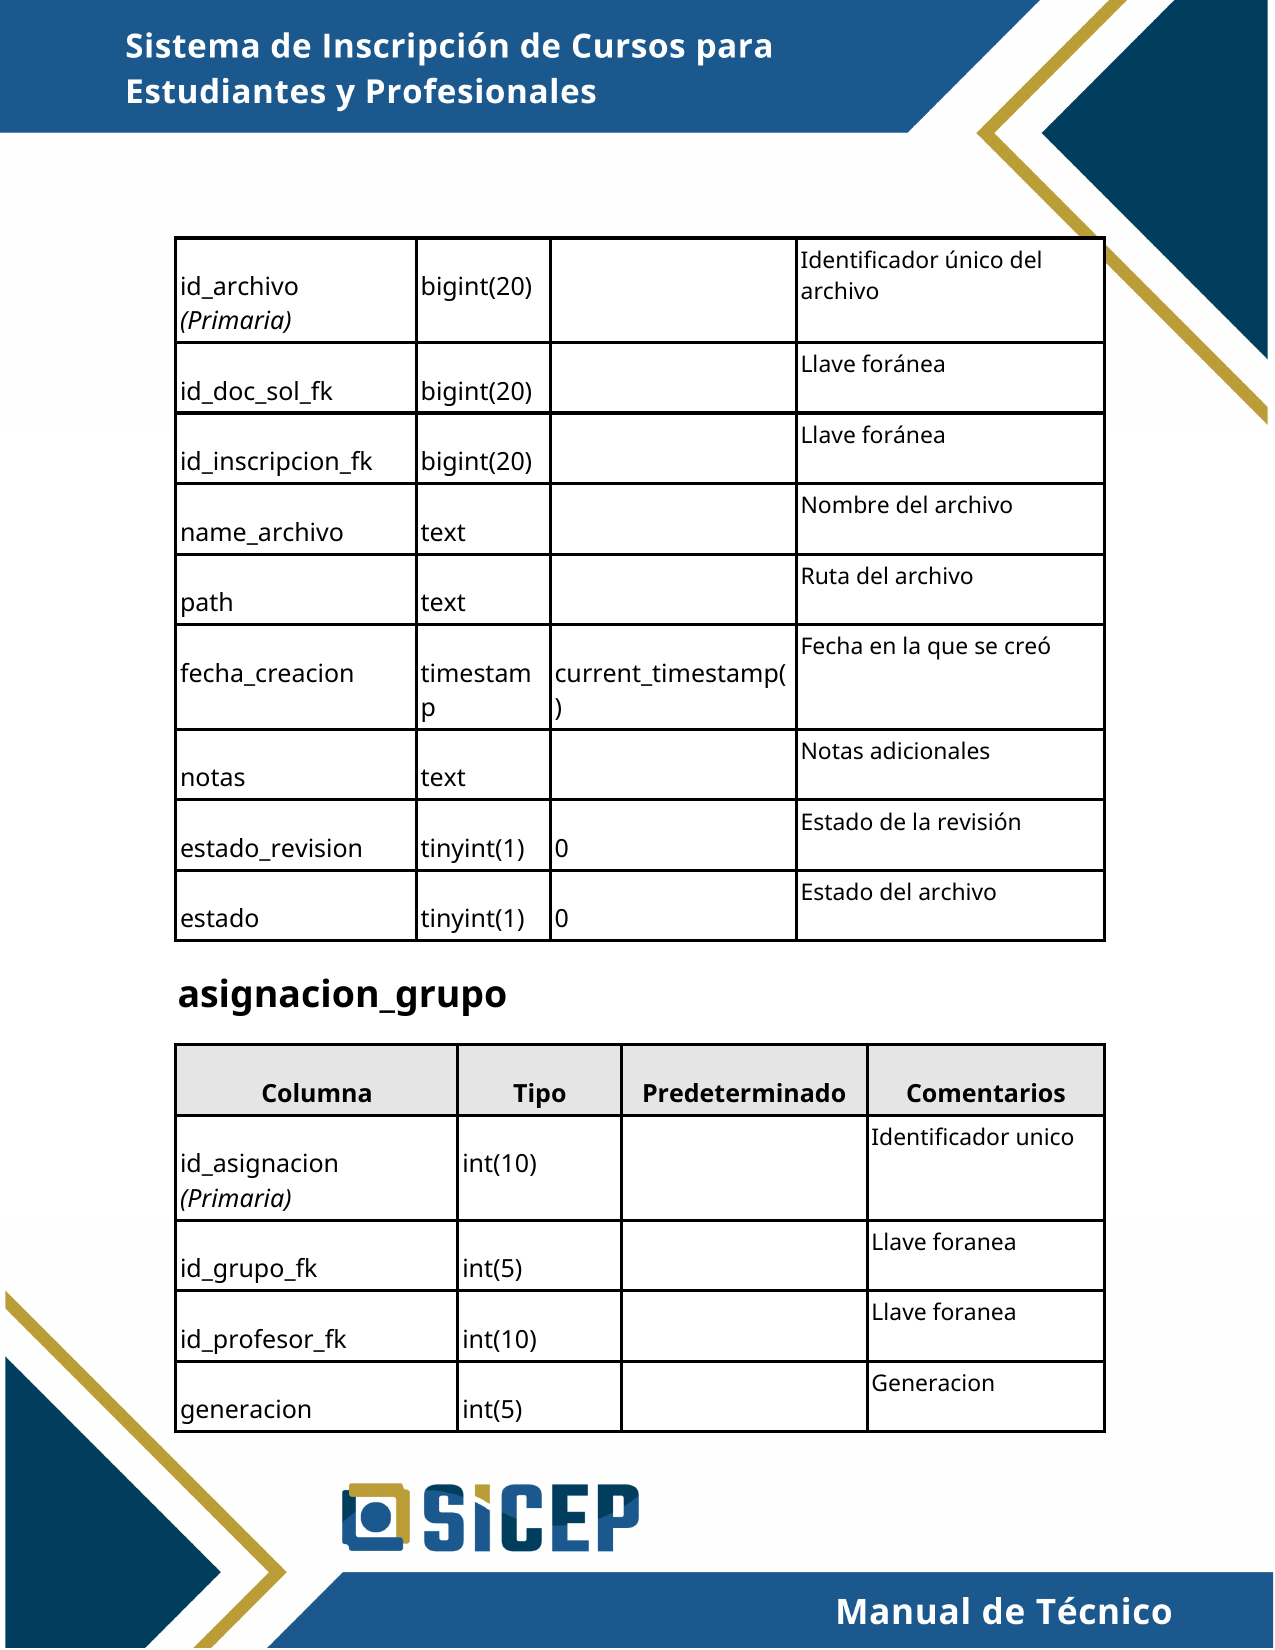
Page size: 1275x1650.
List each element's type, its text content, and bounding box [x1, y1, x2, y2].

table_cell 0 [552, 872, 795, 939]
table_cell id_profesor_fk [177, 1292, 456, 1359]
table_cell [552, 415, 795, 482]
table_cell text [418, 731, 549, 798]
table_header Tipo [459, 1046, 620, 1114]
table_cell [623, 1222, 866, 1289]
picture [0, 0, 1268, 432]
picture [5, 1216, 1274, 1648]
table_cell Notas adicionales [798, 731, 1103, 798]
table_cell Ruta del archivo [798, 556, 1103, 623]
table_cell [552, 731, 795, 798]
table_cell int(5) [459, 1222, 620, 1289]
table_cell path [177, 556, 415, 623]
table_cell Identificador único del archivo [798, 240, 1103, 341]
table_cell [623, 1292, 866, 1359]
table_cell 0 [552, 801, 795, 869]
table_cell fecha_creacion [177, 626, 415, 728]
table_cell int(10) [459, 1117, 620, 1218]
table_cell [623, 1117, 866, 1218]
table_cell id_archivo (Primaria) [177, 240, 415, 341]
table_cell id_grupo_fk [177, 1222, 456, 1289]
table_cell [552, 556, 795, 623]
table_cell Llave foranea [869, 1292, 1103, 1359]
table_cell id_asignacion (Primaria) [177, 1117, 456, 1218]
table_cell tinyint(1) [418, 872, 549, 939]
table_cell Estado de la revisión [798, 801, 1103, 869]
table_cell id_doc_sol_fk [177, 344, 415, 411]
table_cell int(5) [459, 1363, 620, 1430]
table_cell Fecha en la que se creó [798, 626, 1103, 728]
table_cell [552, 344, 795, 411]
table_cell Llave foránea [798, 344, 1103, 411]
table_cell bigint(20) [418, 415, 549, 482]
table_cell notas [177, 731, 415, 798]
table_cell tinyint(1) [418, 801, 549, 869]
table_header Predeterminado [623, 1046, 866, 1114]
table_cell text [418, 556, 549, 623]
table_cell Estado del archivo [798, 872, 1103, 939]
table_cell bigint(20) [418, 344, 549, 411]
table_cell name_archivo [177, 485, 415, 552]
table_header Columna [177, 1046, 456, 1114]
table_cell current_timestamp() [552, 626, 795, 728]
table_cell [552, 485, 795, 552]
table_cell [552, 240, 795, 341]
table_cell estado [177, 872, 415, 939]
table_cell Llave foránea [798, 415, 1103, 482]
table_cell Llave foranea [869, 1222, 1103, 1289]
table_cell bigint(20) [418, 240, 549, 341]
table_cell int(10) [459, 1292, 620, 1359]
table_cell [623, 1363, 866, 1430]
table_cell generacion [177, 1363, 456, 1430]
text asignacion_grupo [177, 967, 1098, 1018]
table_cell id_inscripcion_fk [177, 415, 415, 482]
table_cell Nombre del archivo [798, 485, 1103, 552]
table_cell Identificador unico [869, 1117, 1103, 1218]
table_cell Generacion [869, 1363, 1103, 1430]
table_cell timestamp [418, 626, 549, 728]
table_cell text [418, 485, 549, 552]
table_cell estado_revision [177, 801, 415, 869]
table_header Comentarios [869, 1046, 1103, 1114]
